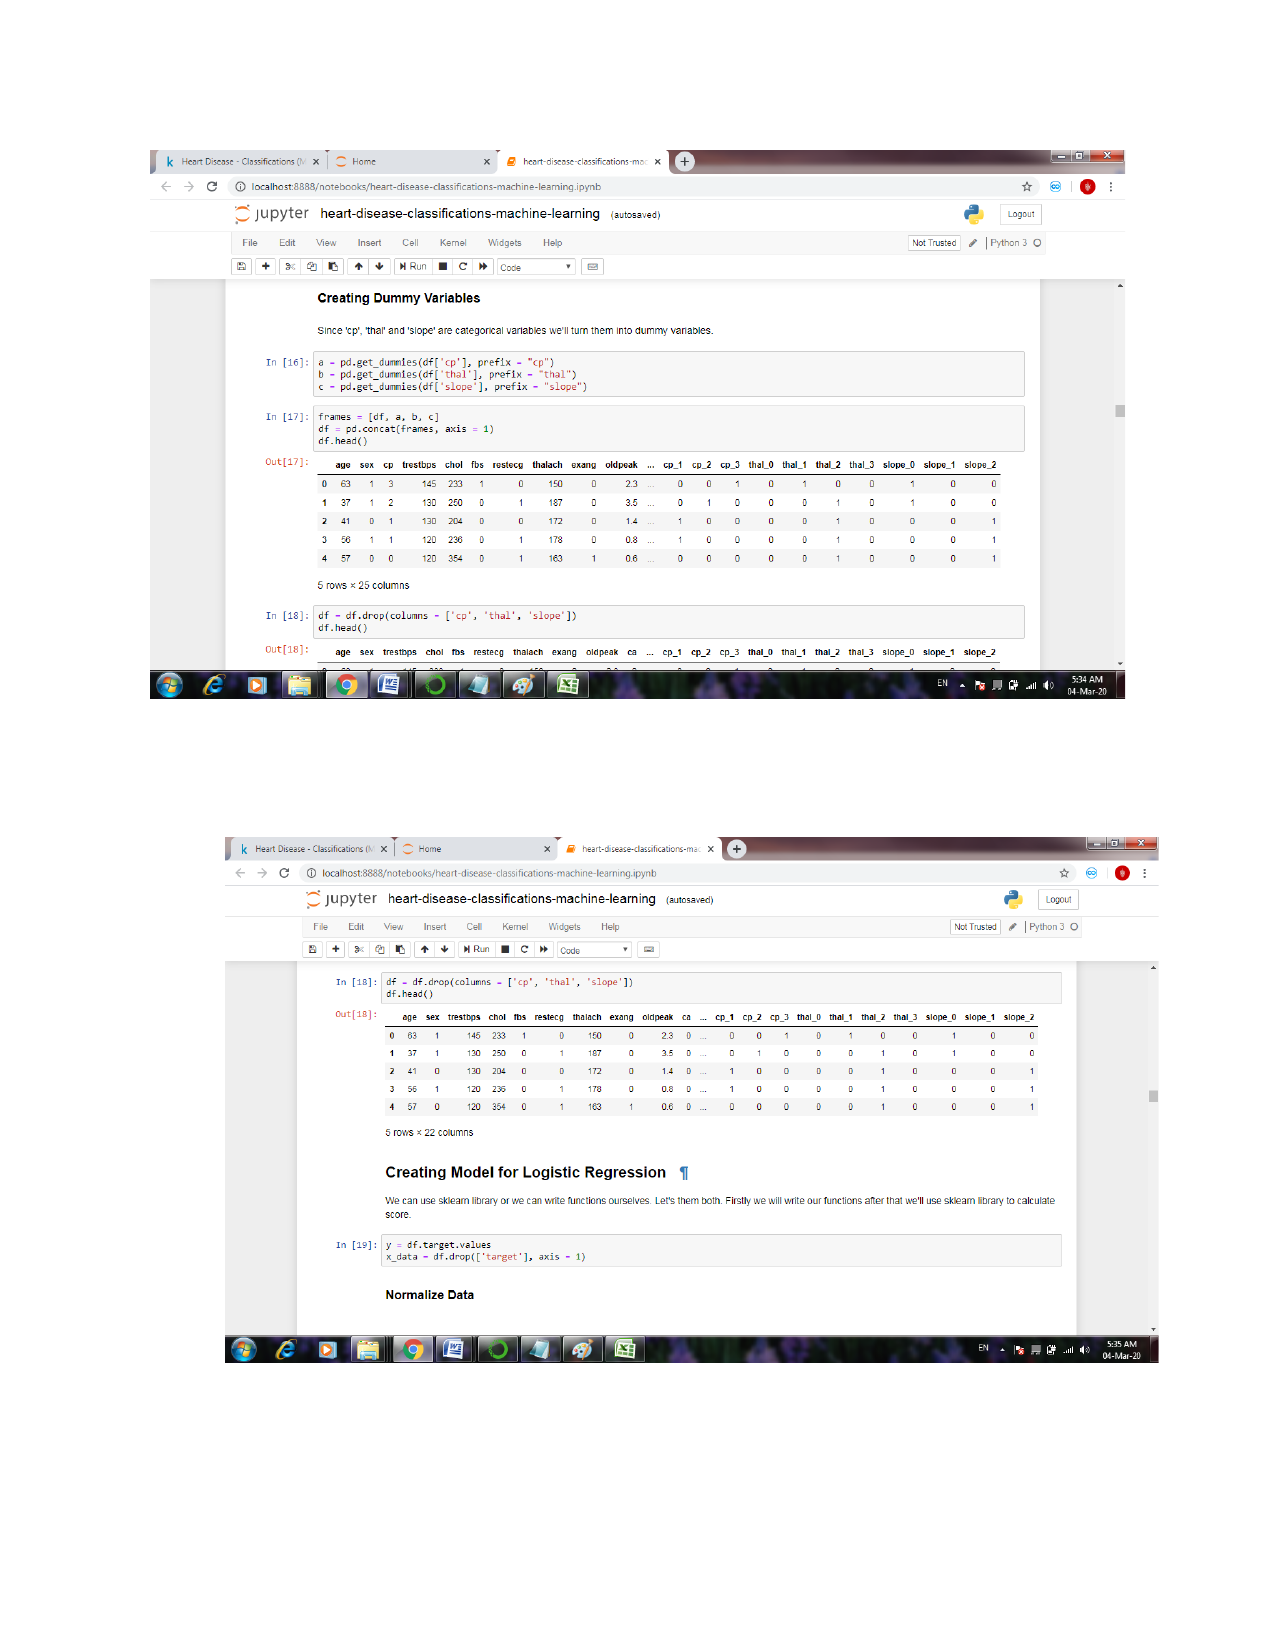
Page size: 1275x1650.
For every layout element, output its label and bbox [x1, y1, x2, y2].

picture [225, 837, 1159, 1472]
picture [150, 150, 1125, 813]
